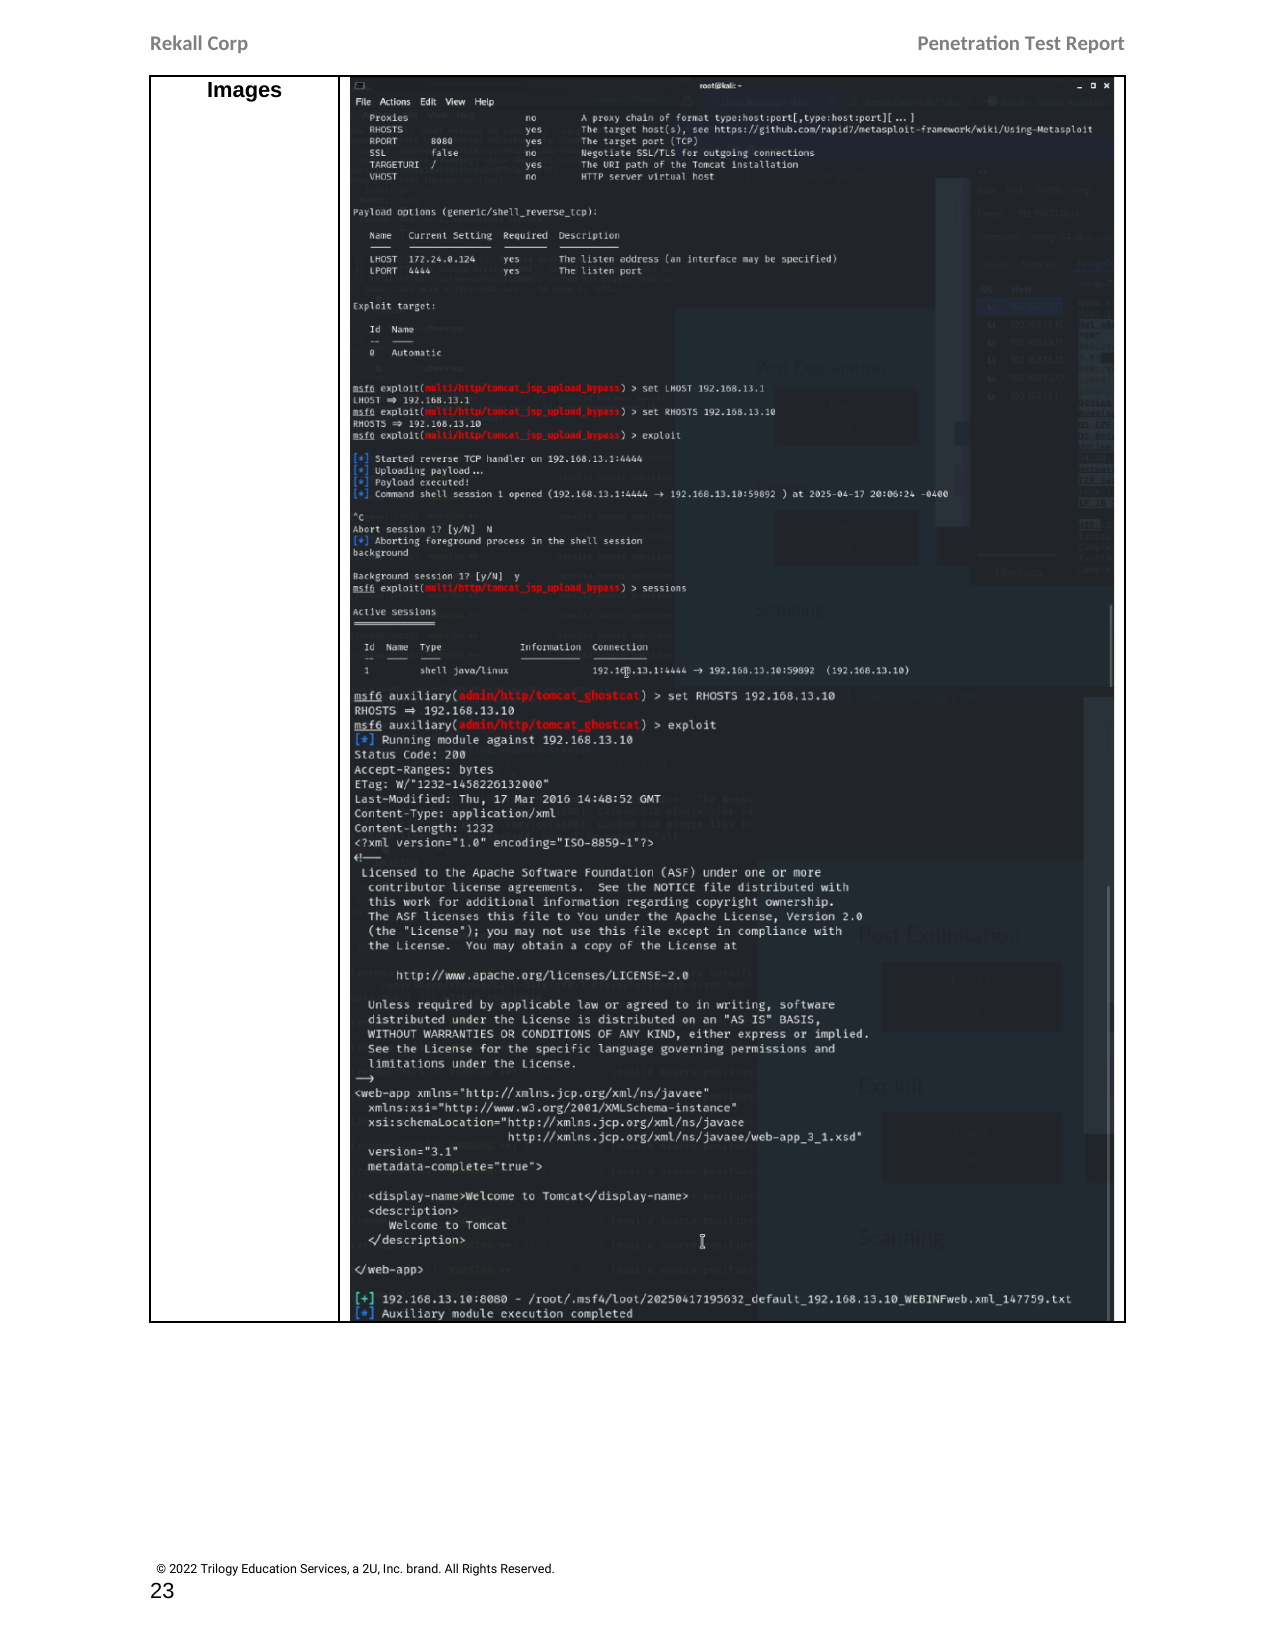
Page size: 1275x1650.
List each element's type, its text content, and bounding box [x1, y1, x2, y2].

table_cell Images [151, 77, 338, 1321]
table_cell [340, 77, 350, 1321]
table_cell [1115, 77, 1124, 1321]
picture [350, 77, 1115, 1321]
